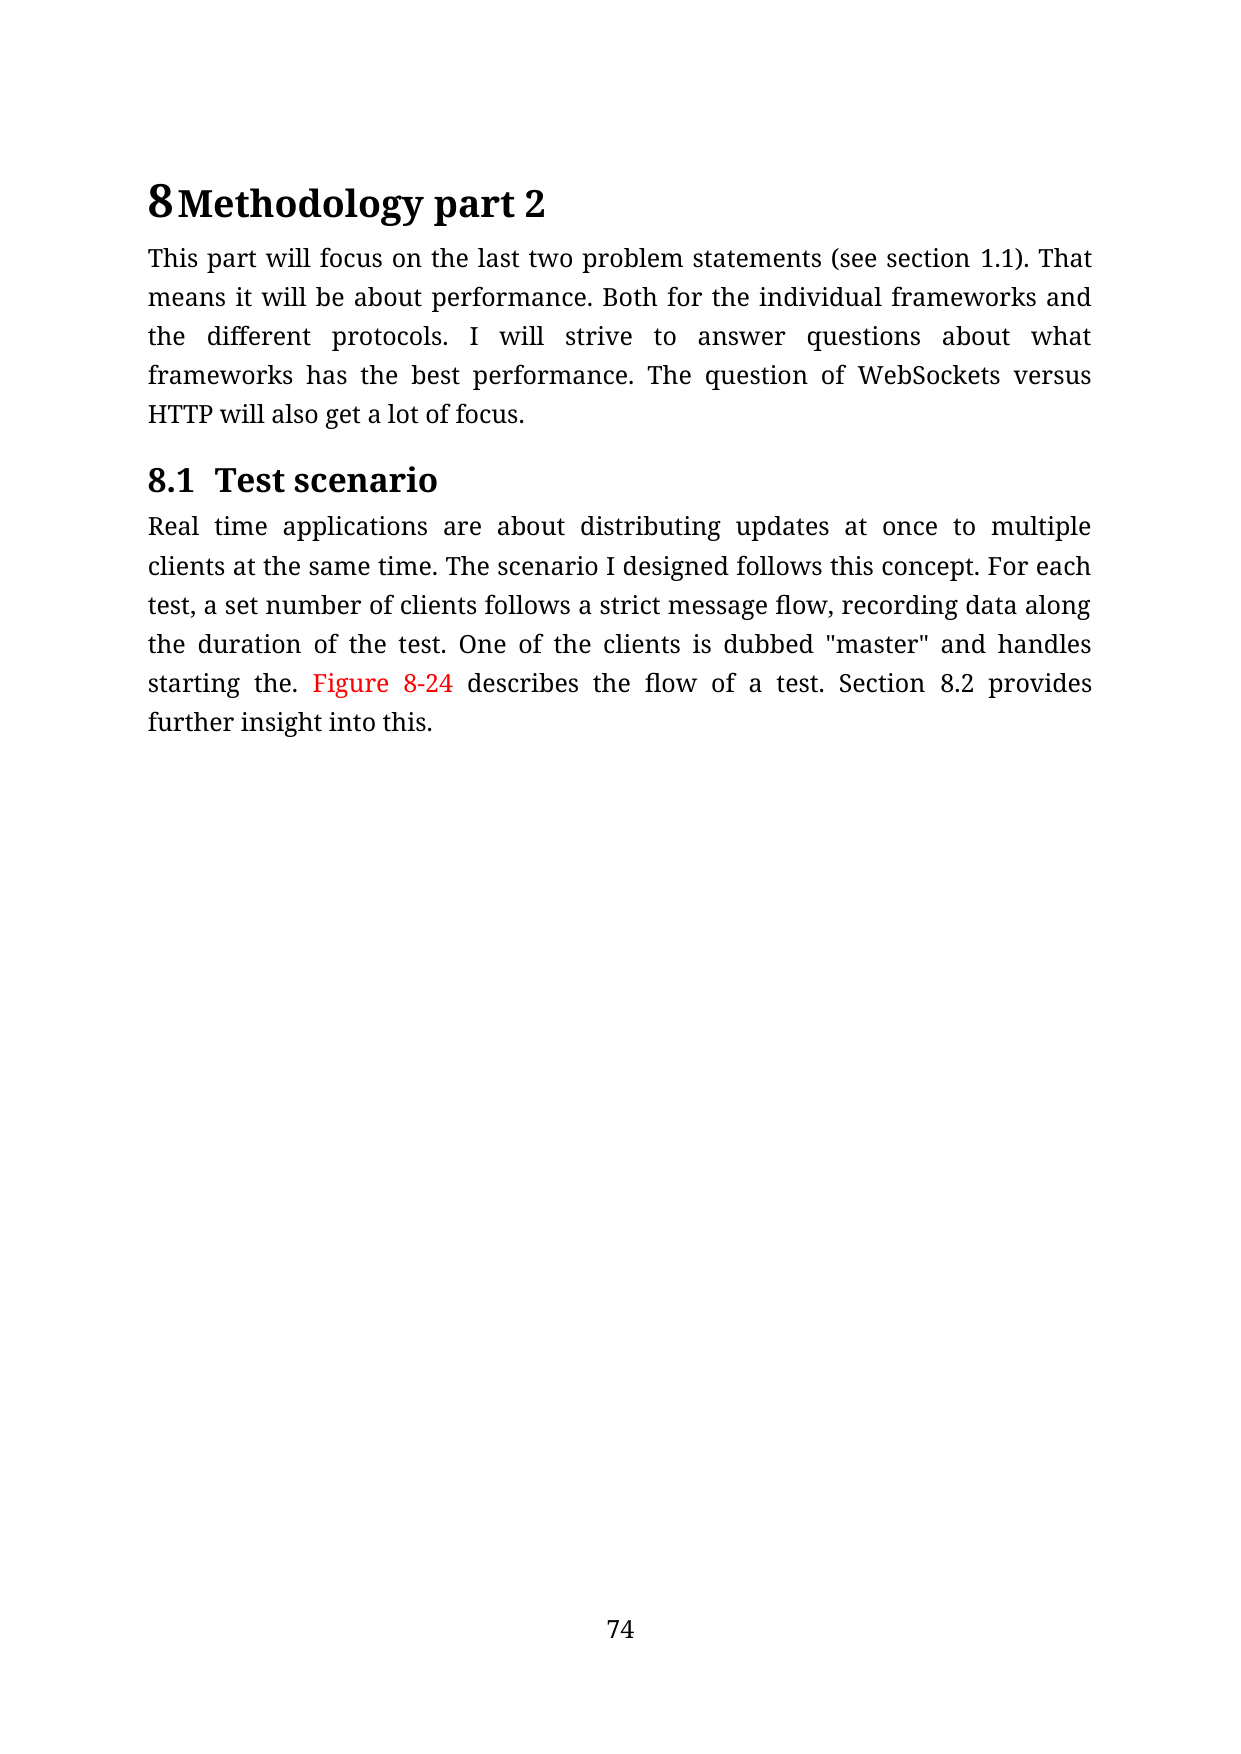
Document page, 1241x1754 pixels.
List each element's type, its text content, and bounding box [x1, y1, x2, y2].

subtitle Test scenario [148, 457, 1092, 502]
subtitle Methodology part 2 [148, 168, 1092, 231]
text This part will focus on the last two problem statements (see section 1.1). That means it will be about performance. Both for the individual frameworks and the different protocols. I will strive to answer questions about what frameworks has the best performance. The question of WebSockets versus HTTP will also get a lot of focus. [148, 240, 1092, 431]
